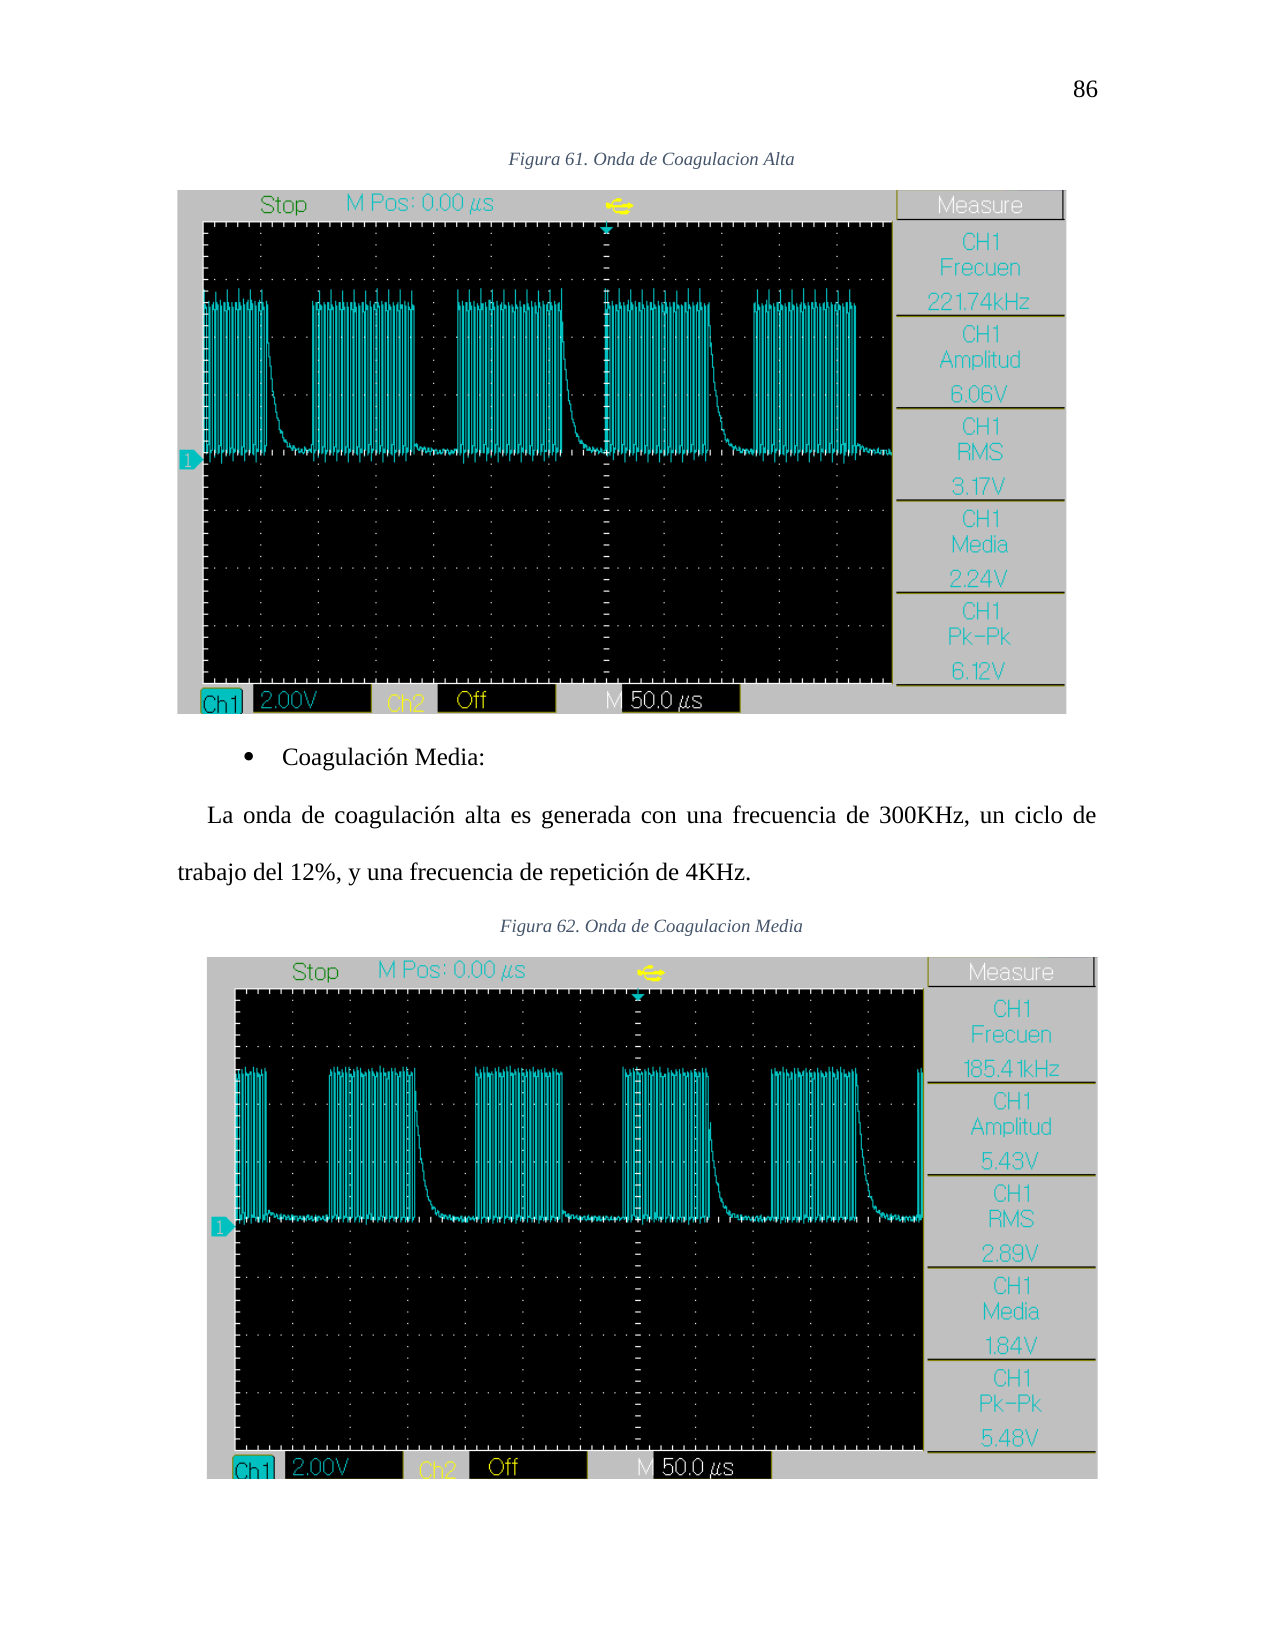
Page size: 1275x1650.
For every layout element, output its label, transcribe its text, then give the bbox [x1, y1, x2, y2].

list Coagulación Media: [244, 742, 1098, 771]
text La onda de coagulación alta es generada con una frecuencia de 300KHz, un ciclo de trabajo del 12%, y una frecuencia de repetición de 4KHz. [177, 800, 1098, 886]
text Figura 61. Onda de Coagulacion Alta [177, 148, 1098, 169]
picture [206, 957, 1098, 1479]
text Figura 62. Onda de Coagulacion Media [177, 915, 1098, 936]
picture [177, 190, 1067, 714]
